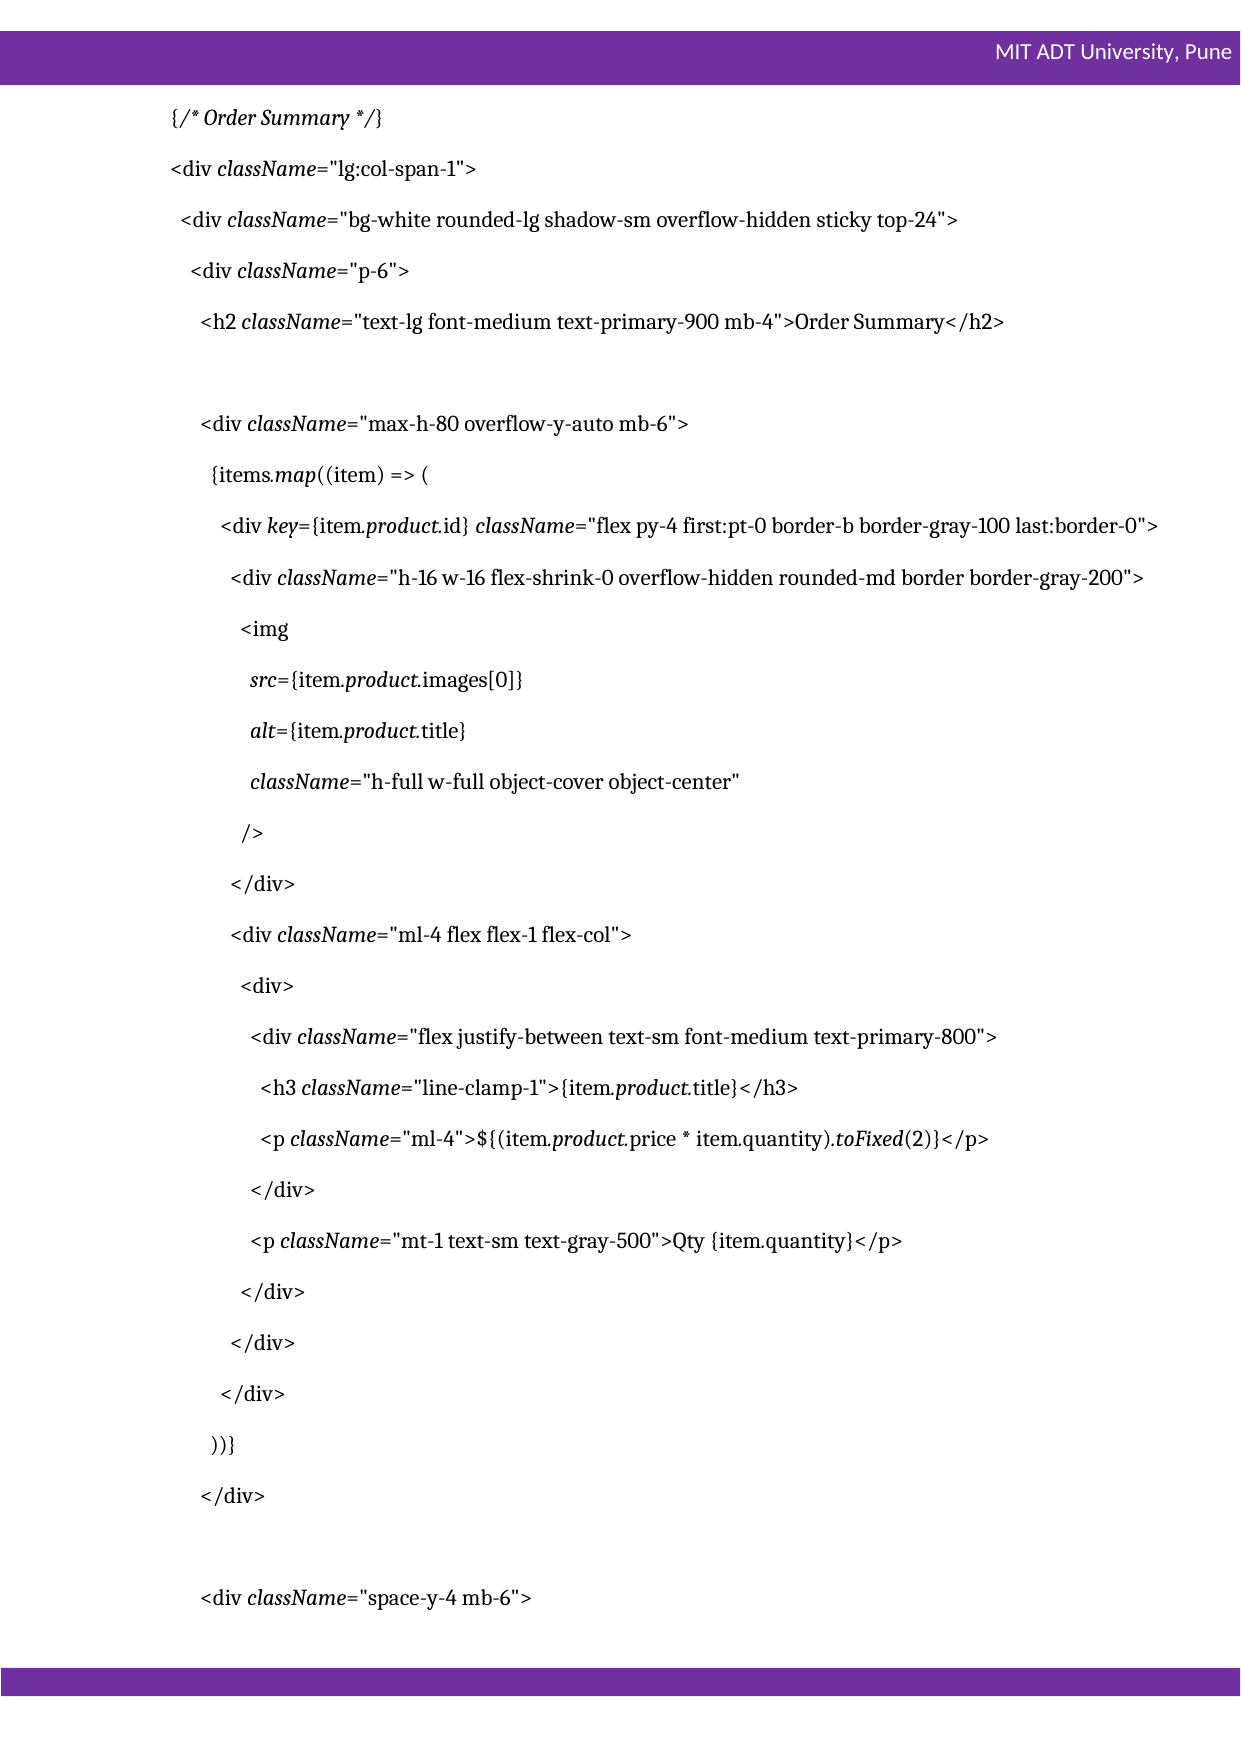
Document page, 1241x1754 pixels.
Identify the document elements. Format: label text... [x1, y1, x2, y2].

text src={item.product.images[0]} [120, 666, 1195, 693]
text <h3 className="line-clamp-1">{item.product.title}</h3> [120, 1075, 1195, 1101]
text <div className="ml-4 flex flex-1 flex-col"> [120, 922, 1195, 948]
text </div> [120, 1279, 1195, 1305]
text <div className="lg:col-span-1"> [120, 156, 1195, 182]
text </div> [120, 1381, 1195, 1407]
text <div key={item.product.id} className="flex py-4 first:pt-0 border-b border-gray-100 last:border-0"> [120, 513, 1195, 540]
text /> [120, 819, 1195, 846]
text <div className="bg-white rounded-lg shadow-sm overflow-hidden sticky top-24"> [120, 207, 1195, 233]
text </div> [120, 1483, 1195, 1509]
text <p className="ml-4">${(item.product.price * item.quantity).toFixed(2)}</p> [120, 1126, 1195, 1152]
text <div className="flex justify-between text-sm font-medium text-primary-800"> [120, 1024, 1195, 1050]
text {/* Order Summary */} [120, 105, 1195, 131]
text <div className="max-h-80 overflow-y-auto mb-6"> [120, 411, 1195, 438]
text <div className="space-y-4 mb-6"> [120, 1585, 1195, 1612]
text <div className="p-6"> [120, 258, 1195, 284]
text <div> [120, 973, 1195, 999]
text ))} [120, 1432, 1195, 1458]
text <h2 className="text-lg font-medium text-primary-900 mb-4">Order Summary</h2> [120, 309, 1195, 336]
text <p className="mt-1 text-sm text-gray-500">Qty {item.quantity}</p> [120, 1228, 1195, 1254]
text </div> [120, 871, 1195, 897]
text <img [120, 615, 1195, 642]
text </div> [120, 1177, 1195, 1203]
text </div> [120, 1330, 1195, 1356]
text <div className="h-16 w-16 flex-shrink-0 overflow-hidden rounded-md border border-gray-200"> [120, 564, 1195, 591]
text {items.map((item) => ( [120, 462, 1195, 489]
text alt={item.product.title} [120, 717, 1195, 744]
text className="h-full w-full object-cover object-center" [120, 768, 1195, 795]
